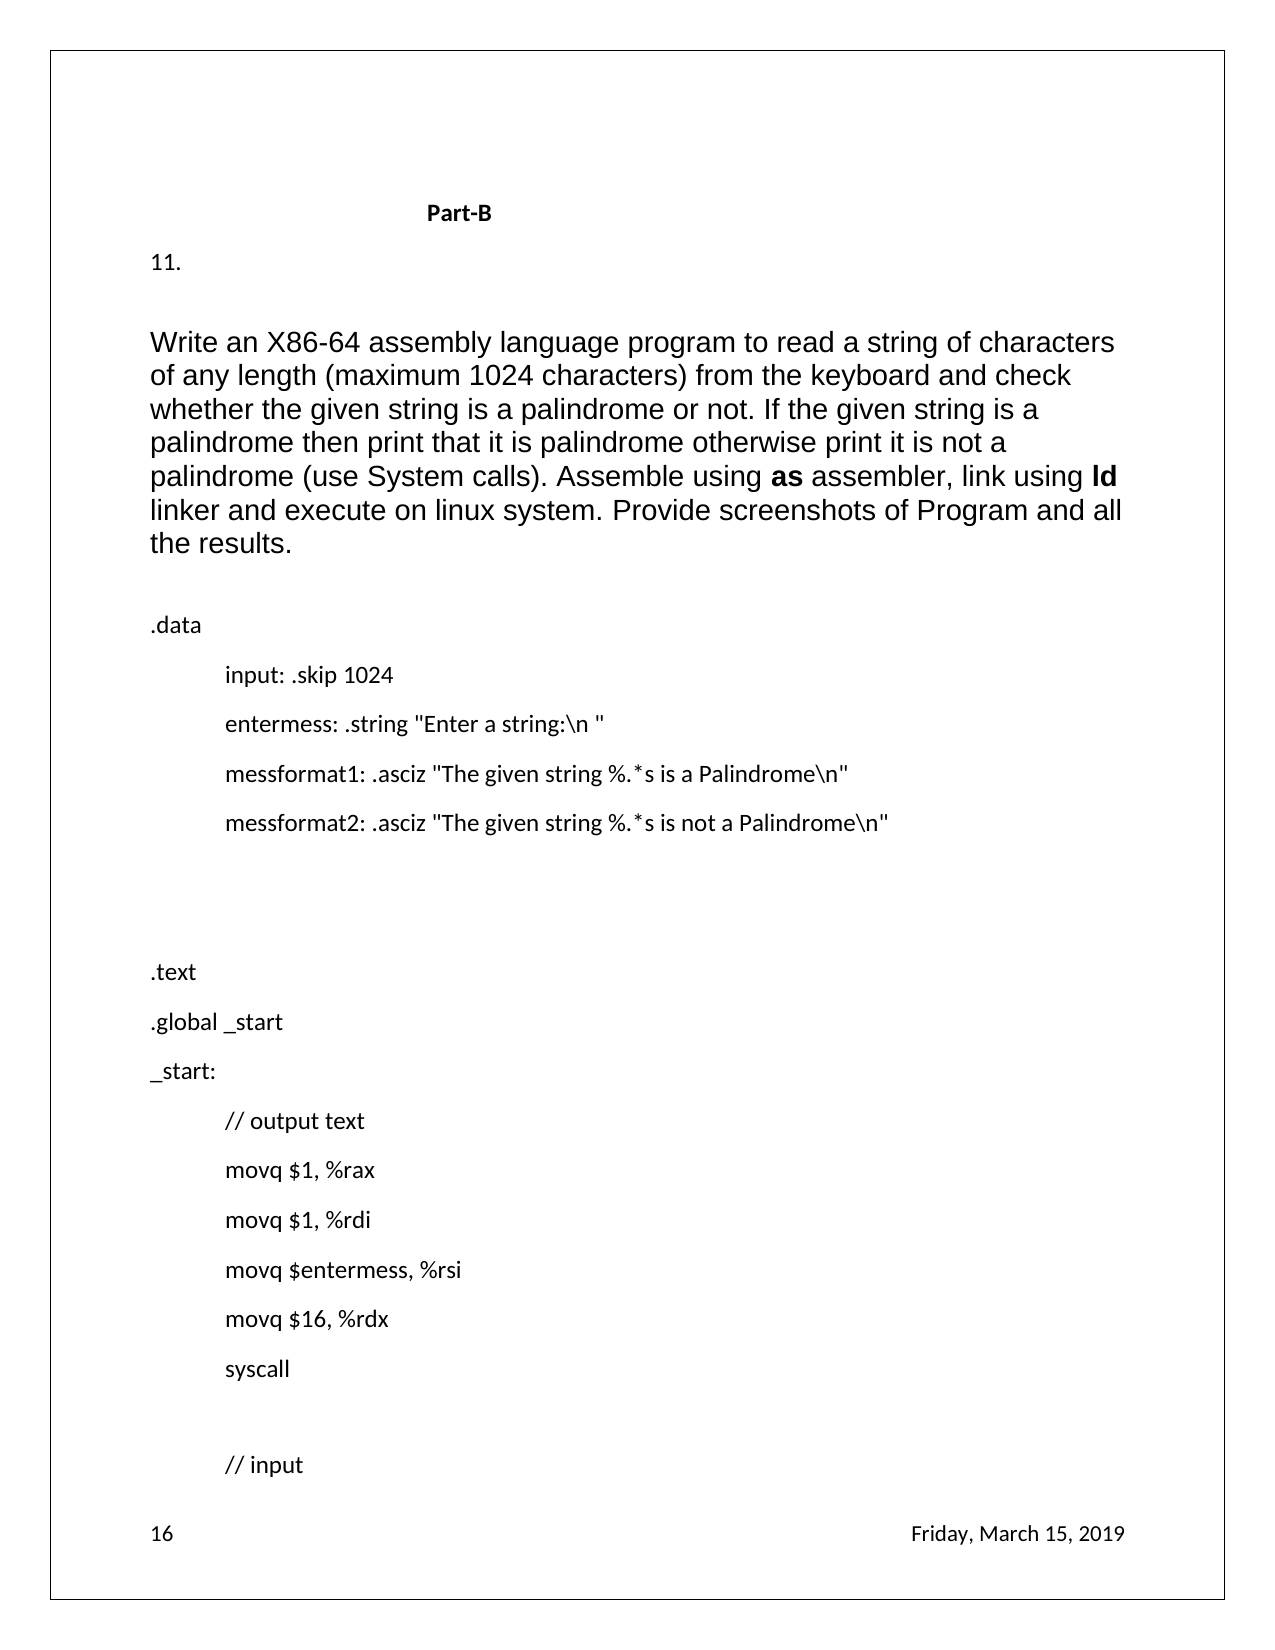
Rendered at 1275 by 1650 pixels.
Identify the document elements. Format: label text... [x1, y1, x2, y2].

text entermess: .string "Enter a string:\n " [150, 708, 1125, 739]
text .data [150, 609, 1125, 640]
text .global _start [150, 1006, 1125, 1036]
text messformat1: .asciz "The given string %.*s is a Palindrome\n" [150, 758, 1125, 788]
text Part-B [150, 197, 1125, 227]
text messformat2: .asciz "The given string %.*s is not a Palindrome\n" [150, 807, 1125, 838]
text input: .skip 1024 [150, 659, 1125, 689]
text // output text [150, 1105, 1125, 1136]
text movq $entermess, %rsi [150, 1254, 1125, 1284]
text _start: [150, 1055, 1125, 1086]
text movq $1, %rdi [150, 1204, 1125, 1235]
text .text [150, 956, 1125, 987]
text // input [150, 1449, 1125, 1480]
text Write an X86-64 assembly language program to read a string of characters of any length (maximum 1024 characters) from the keyboard and check whether the given string is a palindrome or not. If the given string is a palindrome then print that it is palindrome otherwise print it is not a palindrome (use System calls). Assemble using as assembler, link using ld linker and execute on linux system. Provide screenshots of Program and all the results. [150, 325, 1125, 559]
text movq $16, %rdx [150, 1303, 1125, 1334]
text syscall [150, 1353, 1125, 1383]
text movq $1, %rax [150, 1154, 1125, 1185]
text 11. [150, 246, 1125, 277]
